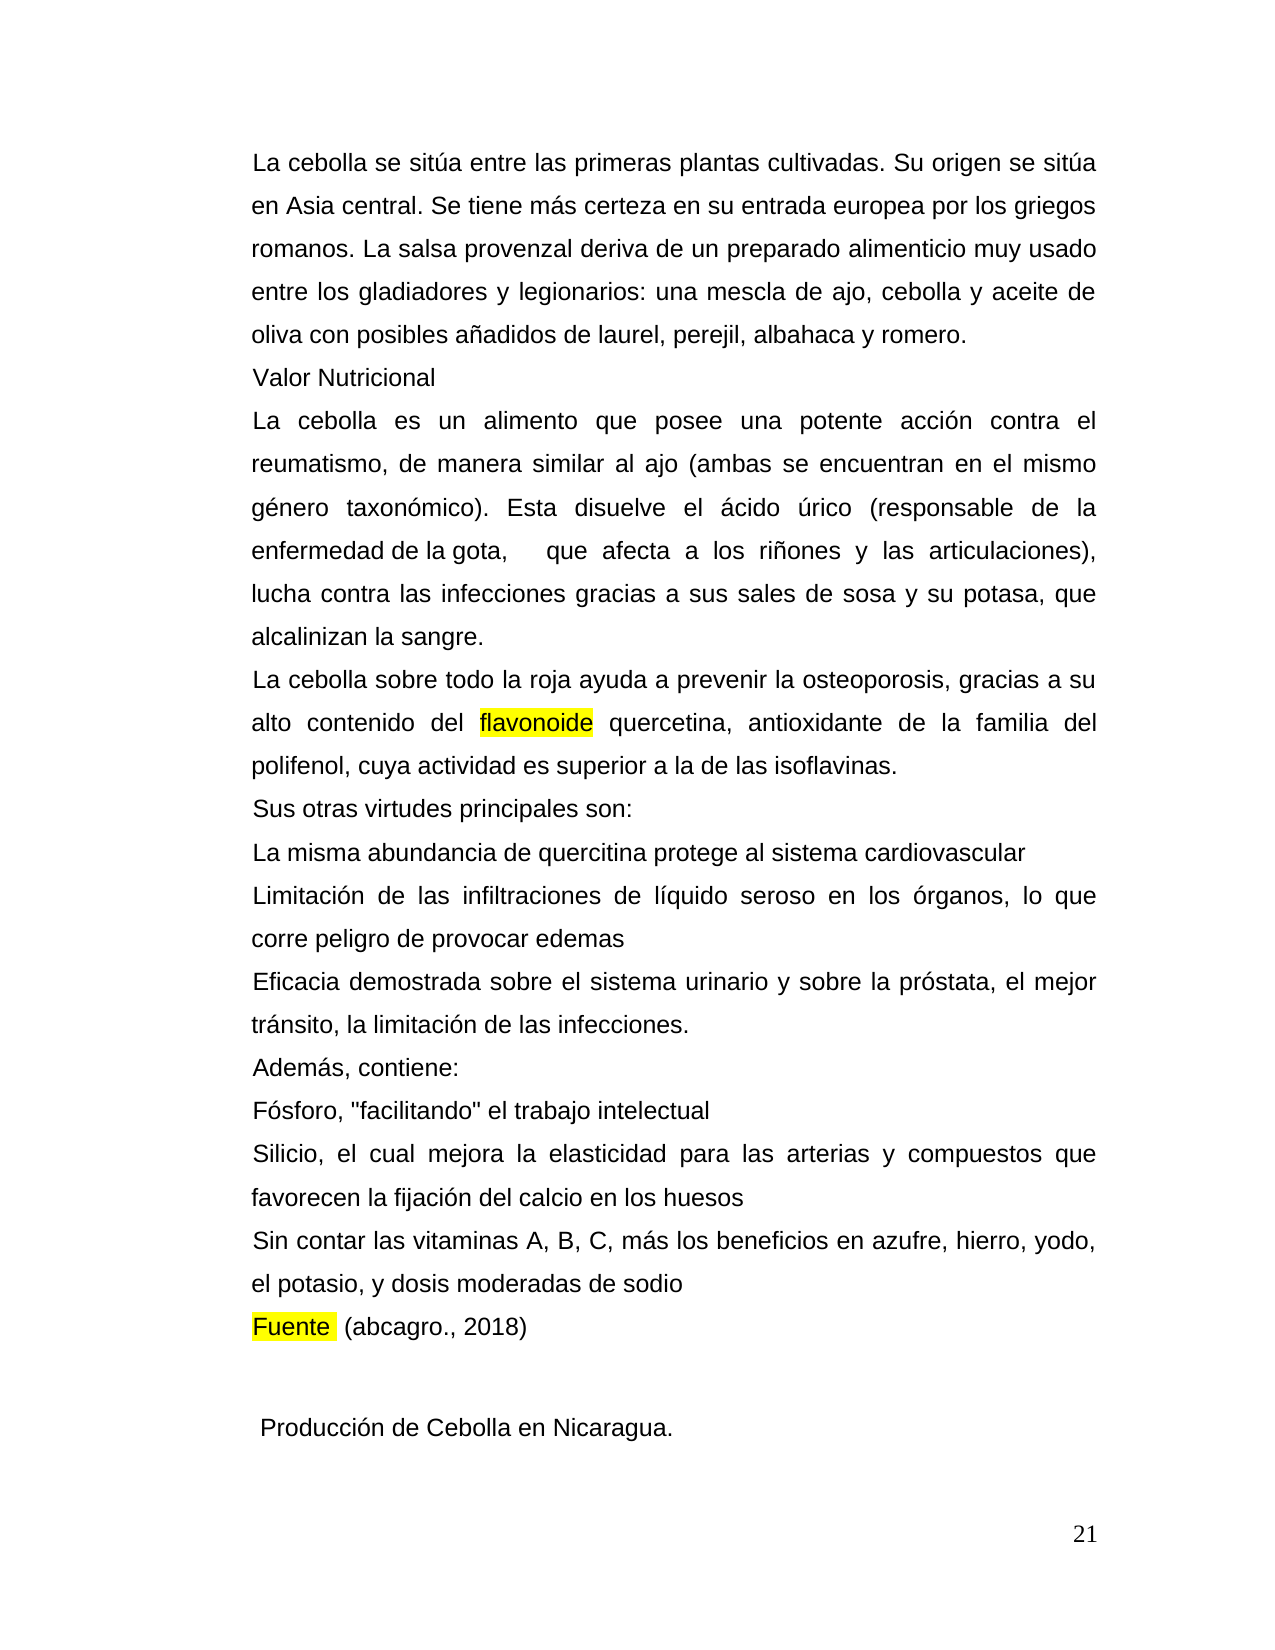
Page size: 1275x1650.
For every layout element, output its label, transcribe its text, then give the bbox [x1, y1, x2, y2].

text Silicio, el cual mejora la elasticidad para las arterias y compuestos que favorecen la fijación del calcio en los huesos [251, 1139, 1098, 1211]
text Sus otras virtudes principales son: [251, 794, 1098, 823]
text La cebolla se sitúa entre las primeras plantas cultivadas. Su origen se sitúa en Asia central. Se tiene más certeza en su entrada europea por los griegos romanos. La salsa provenzal deriva de un preparado alimenticio muy usado entre los gladiadores y legionarios: una mescla de ajo, cebolla y aceite de oliva con posibles añadidos de laurel, perejil, albahaca y romero. [251, 148, 1098, 349]
text Limitación de las infiltraciones de líquido seroso en los órganos, lo que corre peligro de provocar edemas [251, 881, 1098, 953]
text La cebolla es un alimento que posee una potente acción contra el reumatismo, de manera similar al ajo (ambas se encuentran en el mismo género taxonómico). Esta disuelve el ácido úrico (responsable de la enfermedad de la gota, que afecta a los riñones y las articulaciones), lucha contra las infecciones gracias a sus sales de sosa y su potasa, que alcalinizan la sangre. [251, 406, 1098, 651]
list Producción de Cebolla en Nicaragua. [260, 1413, 1098, 1441]
text Valor Nutricional [251, 363, 1098, 392]
text La cebolla sobre todo la roja ayuda a prevenir la osteoporosis, gracias a su alto contenido del flavonoide quercetina, antioxidante de la familia del polifenol, cuya actividad es superior a la de las isoflavinas. [251, 665, 1098, 780]
text La misma abundancia de quercitina protege al sistema cardiovascular [251, 838, 1098, 866]
text Sin contar las vitaminas A, B, C, más los beneficios en azufre, hierro, yodo, el potasio, y dosis moderadas de sodio [251, 1226, 1098, 1298]
text Fósforo, "facilitando" el trabajo intelectual [251, 1096, 1098, 1125]
text Fuente [337, 1312, 1098, 1341]
text Además, contiene: [251, 1053, 1098, 1082]
text Eficacia demostrada sobre el sistema urinario y sobre la próstata, el mejor tránsito, la limitación de las infecciones. [251, 967, 1098, 1039]
